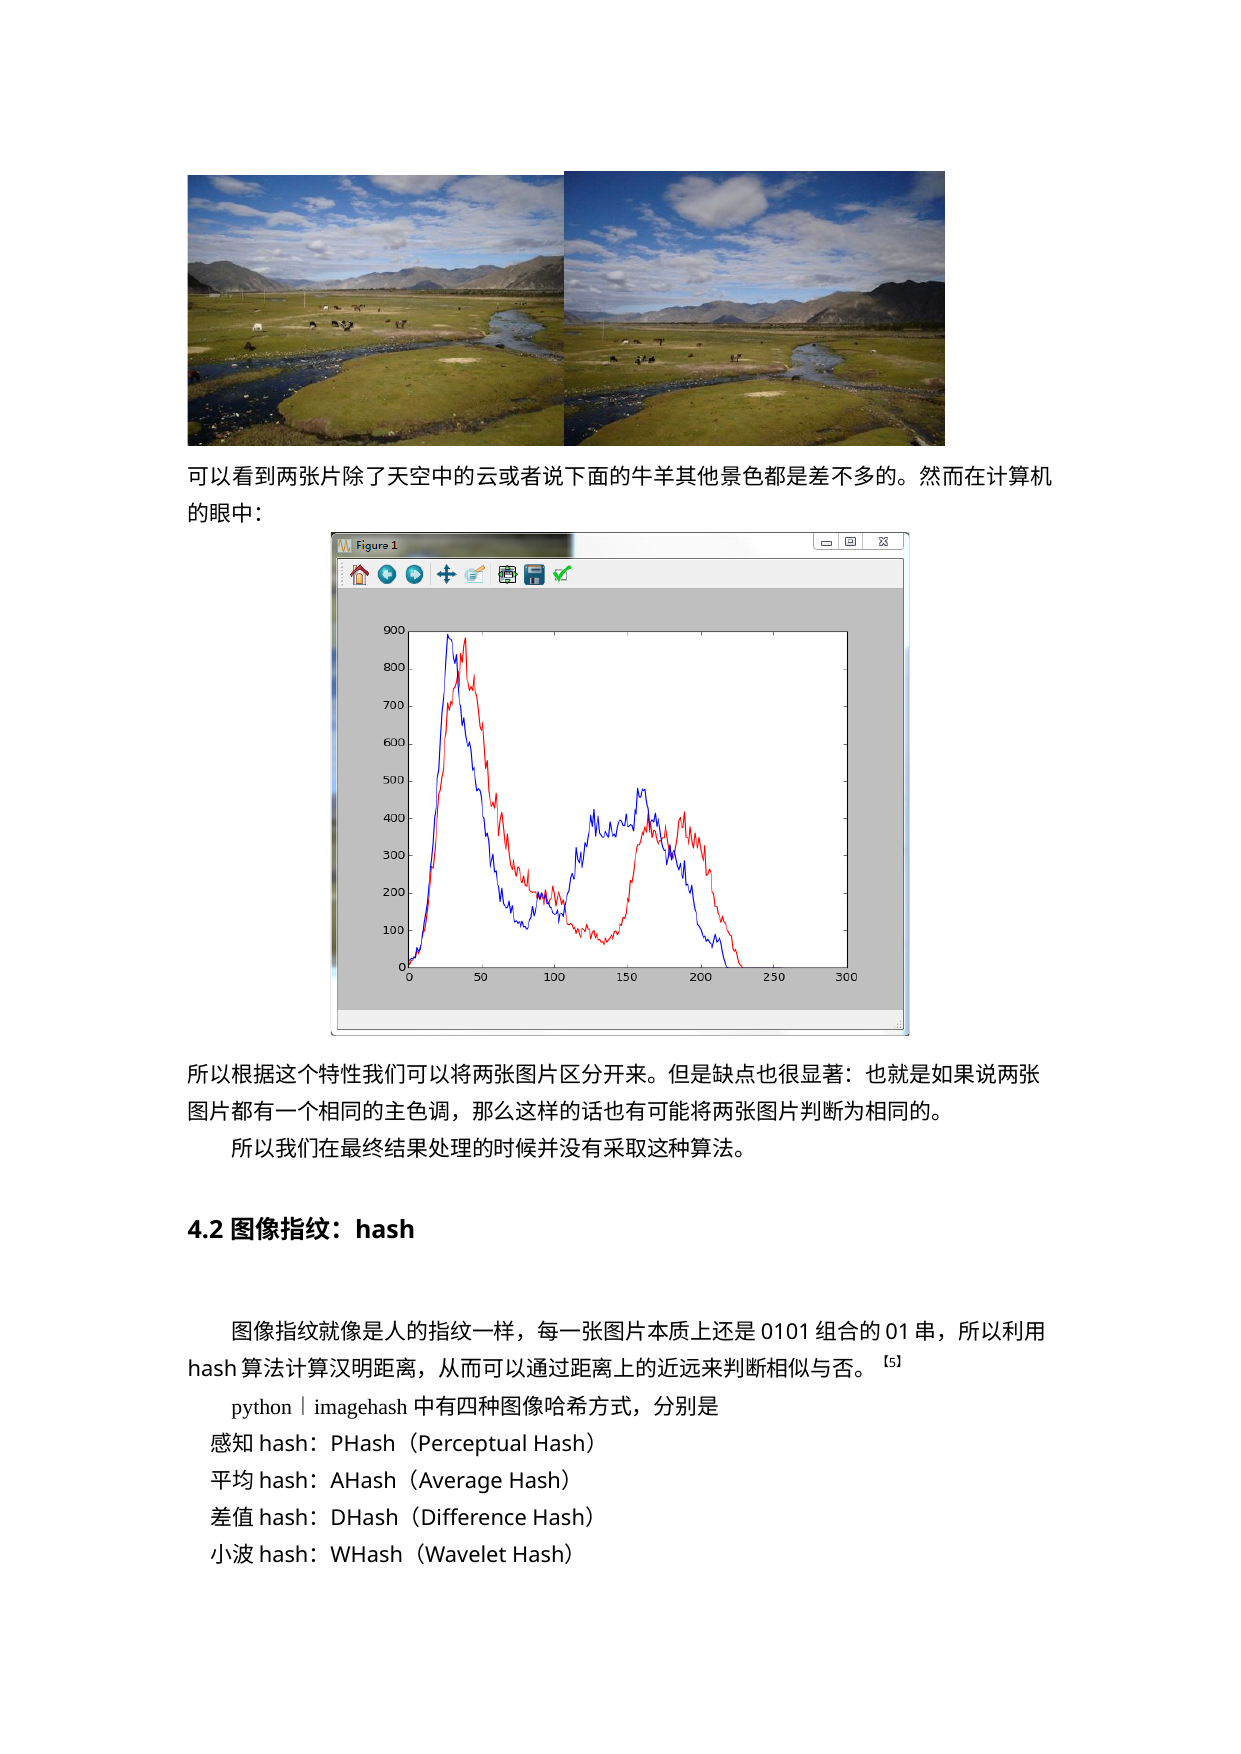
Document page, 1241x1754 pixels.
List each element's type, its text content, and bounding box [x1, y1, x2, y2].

text 可以看到两张片除了天空中的云或者说下面的牛羊其他景色都是差不多的。然而在计算机的眼中： [187, 458, 1053, 528]
text 感知hash：PHash（Perceptual Hash） [187, 1425, 1053, 1458]
picture [187, 171, 945, 446]
picture [330, 532, 910, 1036]
text 图像指纹就像是人的指纹一样，每一张图片本质上还是0101组合的01串，所以利用hash算法计算汉明距离，从而可以通过距离上的近远来判断相似与否。【5】 [187, 1314, 1053, 1383]
text 所以我们在最终结果处理的时候并没有采取这种算法。 [187, 1131, 1053, 1163]
text python︱imagehash 中有四种图像哈希方式，分别是 [187, 1388, 1053, 1421]
text 所以根据这个特性我们可以将两张图片区分开来。但是缺点也很显著：也就是如果说两张图片都有一个相同的主色调，那么这样的话也有可能将两张图片判断为相同的。 [187, 1056, 1053, 1126]
text 差值hash：DHash（Difference Hash） [187, 1500, 1053, 1532]
text 小波hash：WHash（Wavelet Hash） [187, 1537, 1053, 1569]
text 平均hash：AHash（Average Hash） [187, 1463, 1053, 1495]
subtitle 4.2 图像指纹：hash [187, 1195, 1053, 1260]
